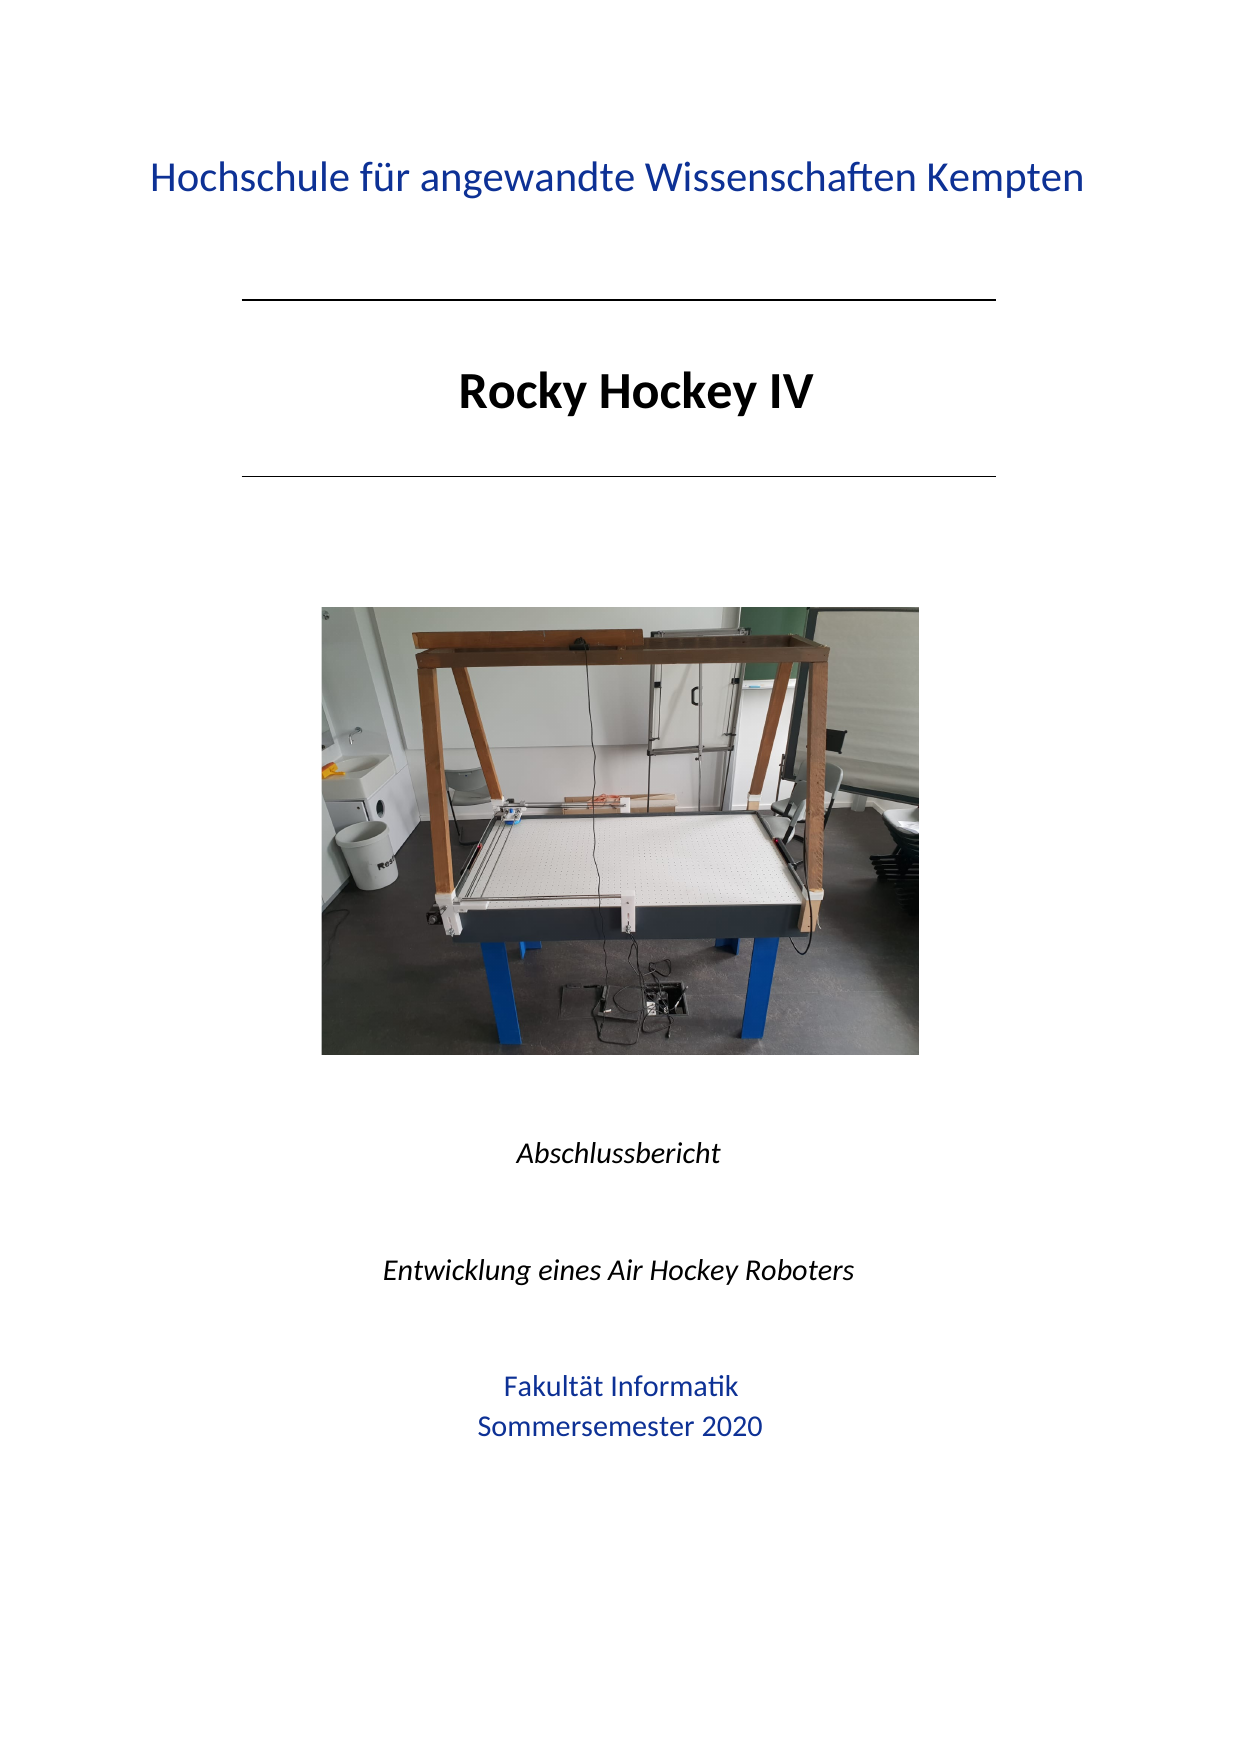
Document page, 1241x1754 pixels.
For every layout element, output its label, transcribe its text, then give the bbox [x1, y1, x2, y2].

text Abschlussbericht [150, 1134, 1090, 1171]
text Hochschule für angewandte Wissenschaften Kempten [150, 150, 1090, 202]
text Entwicklung eines Air Hockey Roboters [150, 1251, 1090, 1287]
text Fakultät Informatik [152, 1367, 1090, 1404]
picture [321, 607, 919, 1055]
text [152, 1407, 1088, 1525]
text Rocky Hockey IV [182, 358, 1090, 421]
